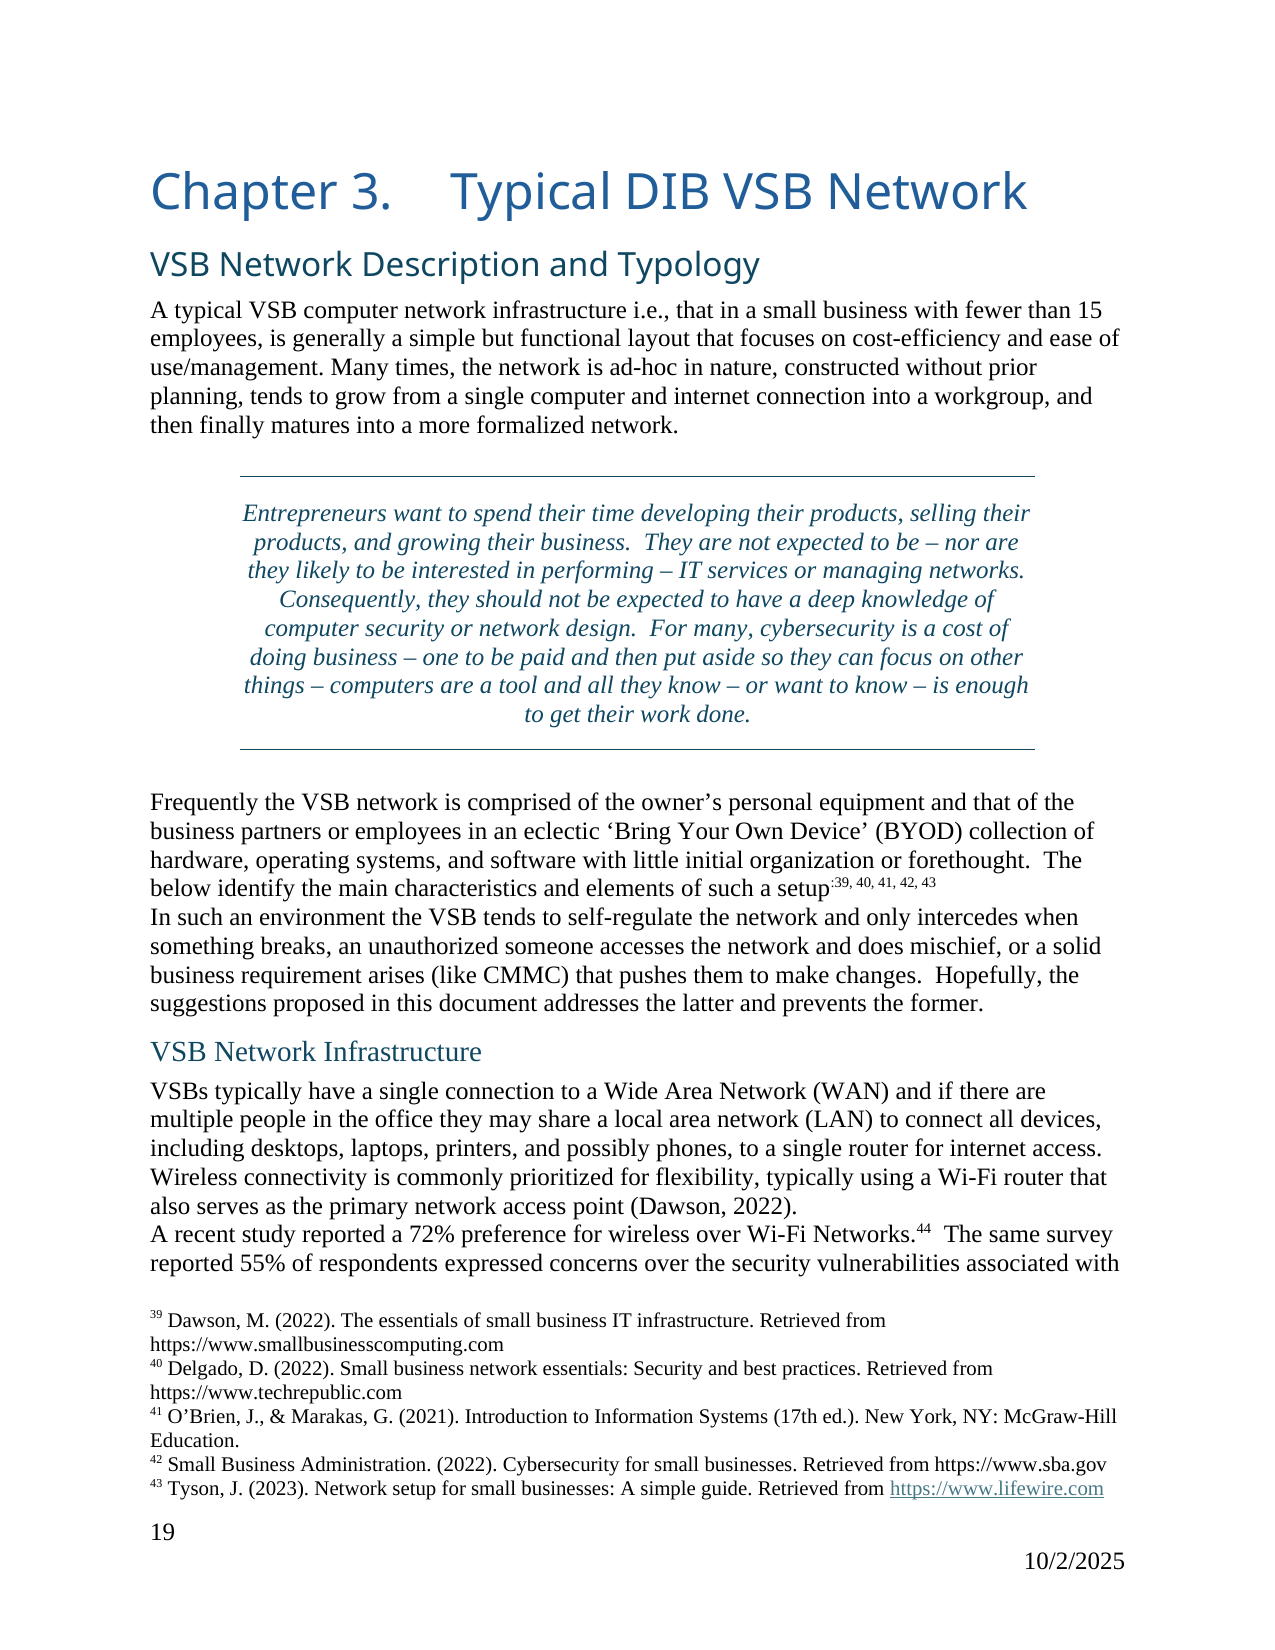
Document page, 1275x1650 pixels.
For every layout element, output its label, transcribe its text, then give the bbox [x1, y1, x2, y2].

text Entrepreneurs want to spend their time developing their products, selling their products, and growing their business. They are not expected to be – nor are they likely to be interested in performing – IT services or managing networks. Consequently, they should not be expected to have a deep knowledge of computer security or network design. For many, cybersecurity is a cost of doing business – one to be paid and then put aside so they can focus on other things – computers are a tool and all they know – or want to know – is enough to get their work done. [240, 477, 1035, 749]
text A typical VSB computer network infrastructure i.e., that in a small business with fewer than 15 employees, is generally a simple but functional layout that focuses on cost-efficiency and ease of use/management. Many times, the network is ad-hoc in nature, constructed without prior planning, tends to grow from a single computer and internet connection into a workgroup, and then finally matures into a more formalized network. [150, 295, 1125, 438]
subtitle VSB Network Infrastructure [150, 1034, 1125, 1067]
text VSBs typically have a single connection to a Wide Area Network (WAN) and if there are multiple people in the office they may share a local area network (LAN) to connect all devices, including desktops, laptops, printers, and possibly phones, to a single router for internet access. Wireless connectivity is commonly prioritized for flexibility, typically using a Wi-Fi router that also serves as the primary network access point (Dawson, 2022). [150, 1076, 1125, 1219]
subtitle VSB Network Description and Typology [150, 241, 1125, 286]
text Frequently the VSB network is comprised of the owner’s personal equipment and that of the business partners or employees in an eclectic ‘Bring Your Own Device’ (BYOD) collection of hardware, operating systems, and software with little initial organization or forethought. The below identify the main characteristics and elements of such a setup:, , , , [150, 787, 1125, 902]
text In such an environment the VSB tends to self-regulate the network and only intercedes when something breaks, an unauthorized someone accesses the network and does mischief, or a solid business requirement arises (like CMMC) that pushes them to make changes. Hopefully, the suggestions proposed in this document addresses the latter and prevents the former. [150, 902, 1125, 1017]
text Typical DIB VSB Network [150, 156, 1125, 224]
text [150, 1219, 1125, 1277]
